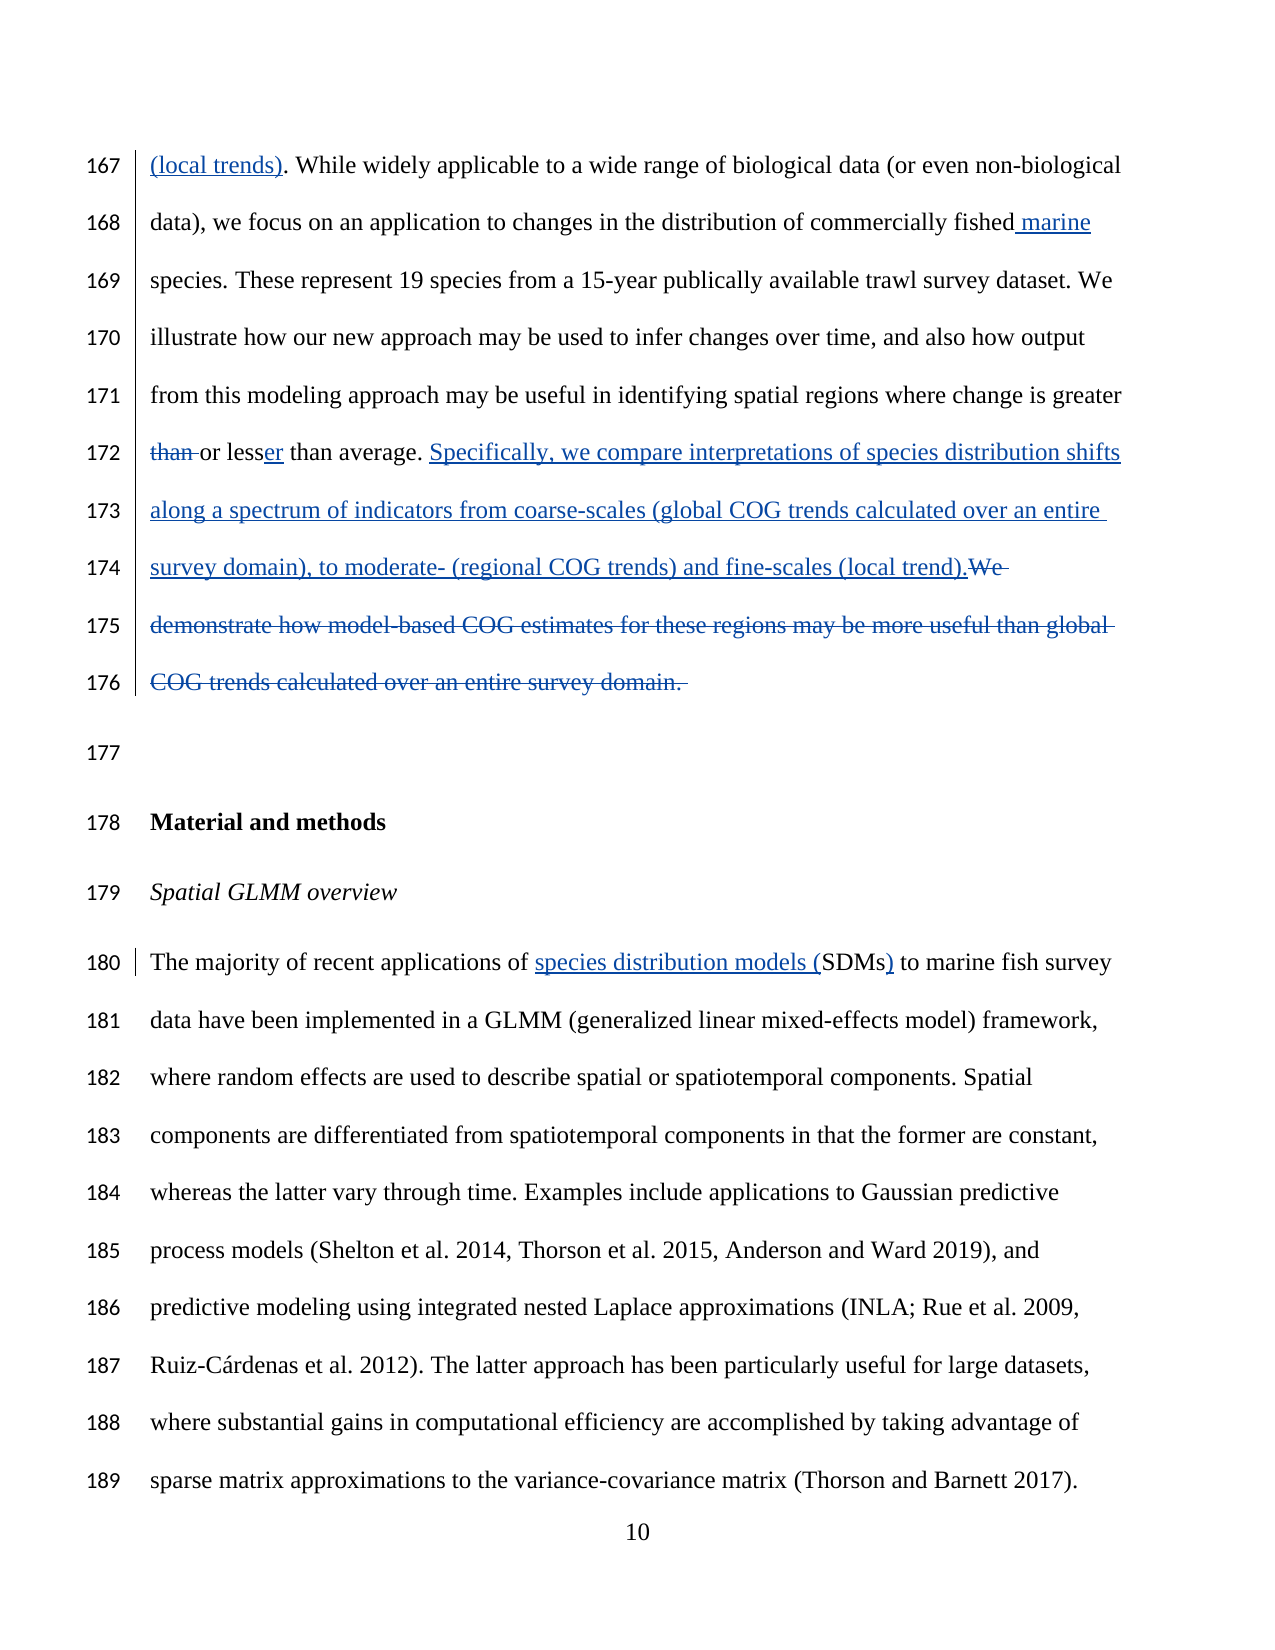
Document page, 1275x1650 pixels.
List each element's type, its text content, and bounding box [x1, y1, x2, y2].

text Spatial GLMM overview [150, 877, 1125, 906]
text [150, 150, 1125, 696]
text Material and methods [150, 807, 1125, 836]
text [150, 947, 1125, 1494]
